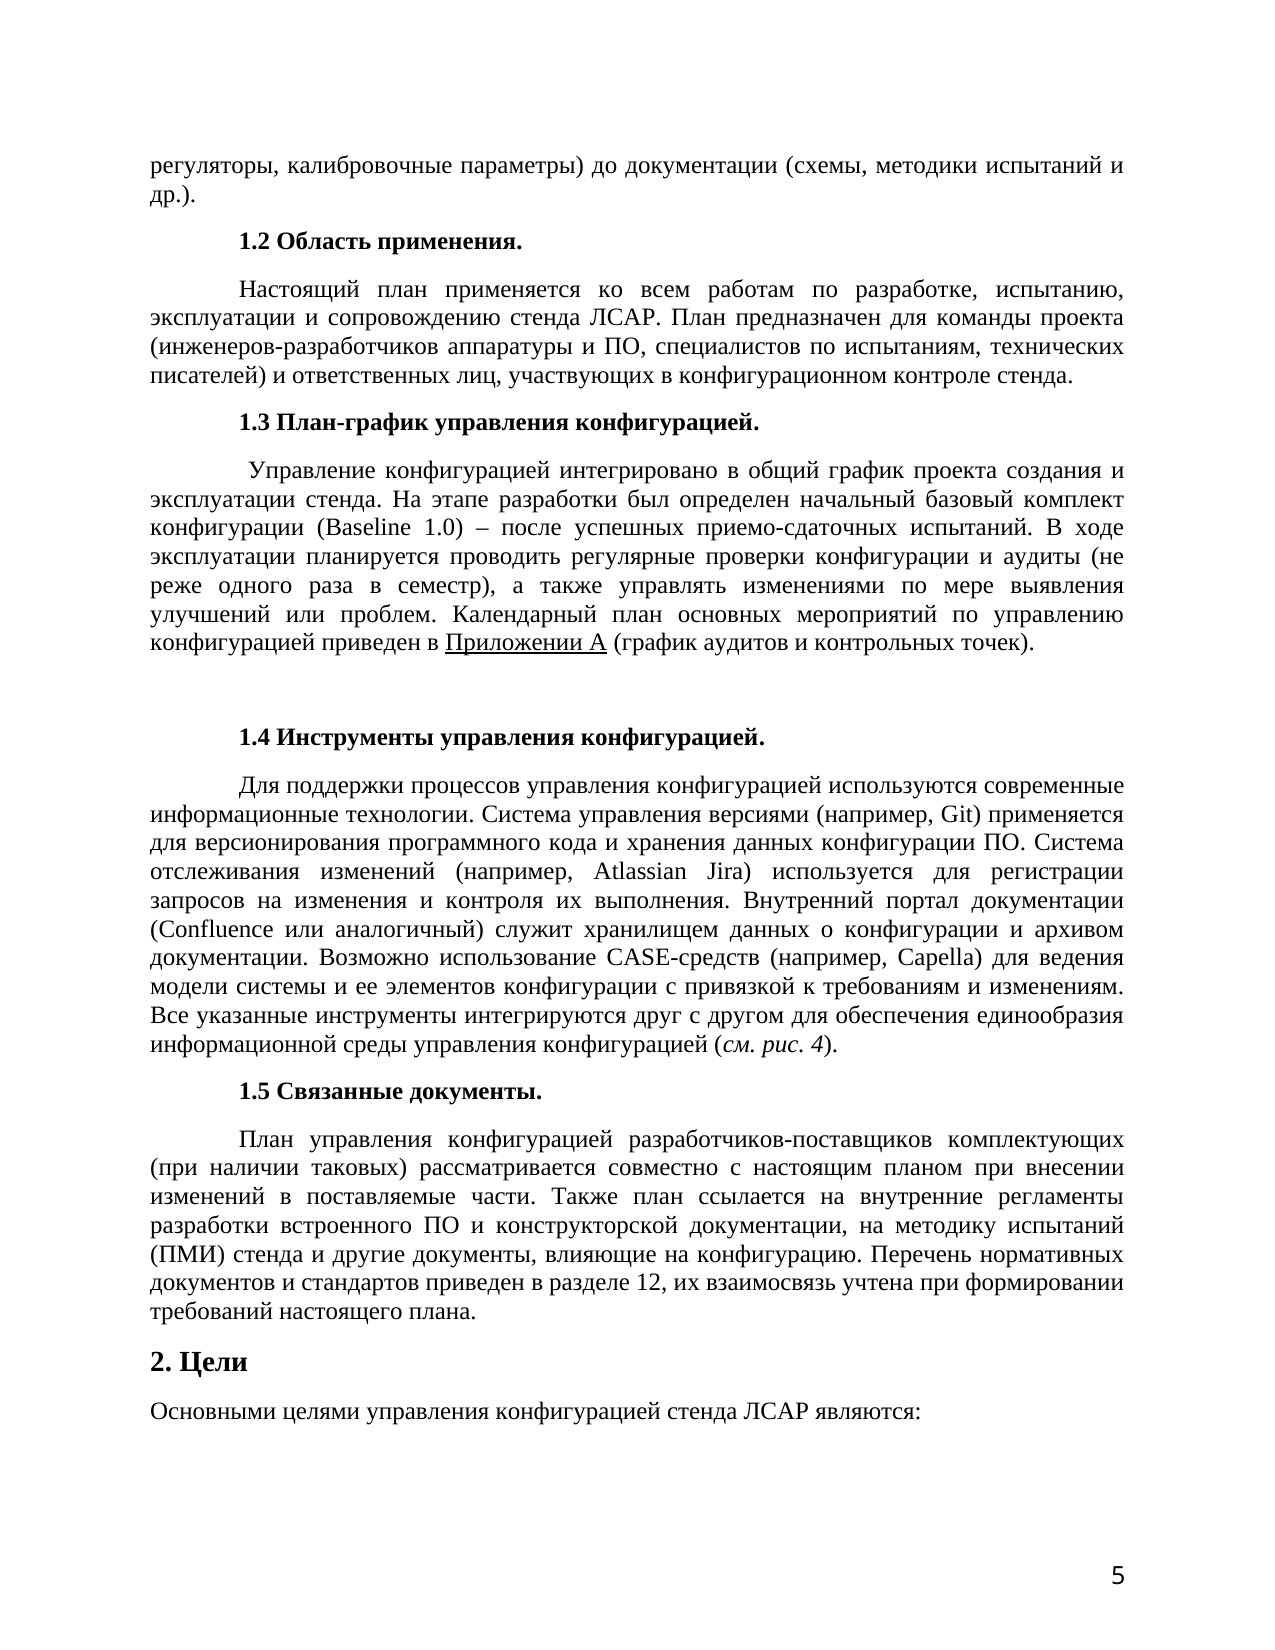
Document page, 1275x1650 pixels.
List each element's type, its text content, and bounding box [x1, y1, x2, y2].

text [150, 150, 1125, 207]
text Управление конфигурацией интегрировано в общий график проекта создания и эксплуатации стенда. На этапе разработки был определен начальный базовый комплект конфигурации (Baseline 1.0) – после успешных приемо-сдаточных испытаний. В ходе эксплуатации планируется проводить регулярные проверки конфигурации и аудиты (не реже одного раза в семестр), а также управлять изменениями по мере выявления улучшений или проблем. Календарный план основных мероприятий по управлению конфигурацией приведен в Приложении А (график аудитов и контрольных точек). [150, 455, 1125, 656]
subtitle 1.4 Инструменты управления конфигурацией. [150, 722, 1125, 751]
text План управления конфигурацией разработчиков-поставщиков комплектующих (при наличии таковых) рассматривается совместно с настоящим планом при внесении изменений в поставляемые части. Также план ссылается на внутренние регламенты разработки встроенного ПО и конструкторской документации, на методику испытаний (ПМИ) стенда и другие документы, влияющие на конфигурацию. Перечень нормативных документов и стандартов приведен в разделе 12, их взаимосвязь учтена при формировании требований настоящего плана. [150, 1124, 1125, 1325]
subtitle 1.3 План-график управления конфигурацией. [150, 407, 1125, 436]
subtitle 2. Цели [150, 1344, 1125, 1377]
subtitle 1.5 Связанные документы. [150, 1076, 1125, 1105]
text Для поддержки процессов управления конфигурацией используются современные информационные технологии. Система управления версиями (например, Git) применяется для версионирования программного кода и хранения данных конфигурации ПО. Система отслеживания изменений (например, Atlassian Jira) используется для регистрации запросов на изменения и контроля их выполнения. Внутренний портал документации (Confluence или аналогичный) служит хранилищем данных о конфигурации и архивом документации. Возможно использование CASE-средств (например, Capella) для ведения модели системы и ее элементов конфигурации с привязкой к требованиям и изменениям. Все указанные инструменты интегрируются друг с другом для обеспечения единообразия информационной среды управления конфигурацией (см. рис. 4). [150, 770, 1125, 1057]
subtitle 1.2 Область применения. [150, 226, 1125, 255]
text Настоящий план применяется ко всем работам по разработке, испытанию, эксплуатации и сопровождению стенда ЛСАР. План предназначен для команды проекта (инженеров-разработчиков аппаратуры и ПО, специалистов по испытаниям, технических писателей) и ответственных лиц, участвующих в конфигурационном контроле стенда. [150, 274, 1125, 389]
text Основными целями управления конфигурацией стенда ЛСАР являются: [150, 1396, 1125, 1425]
